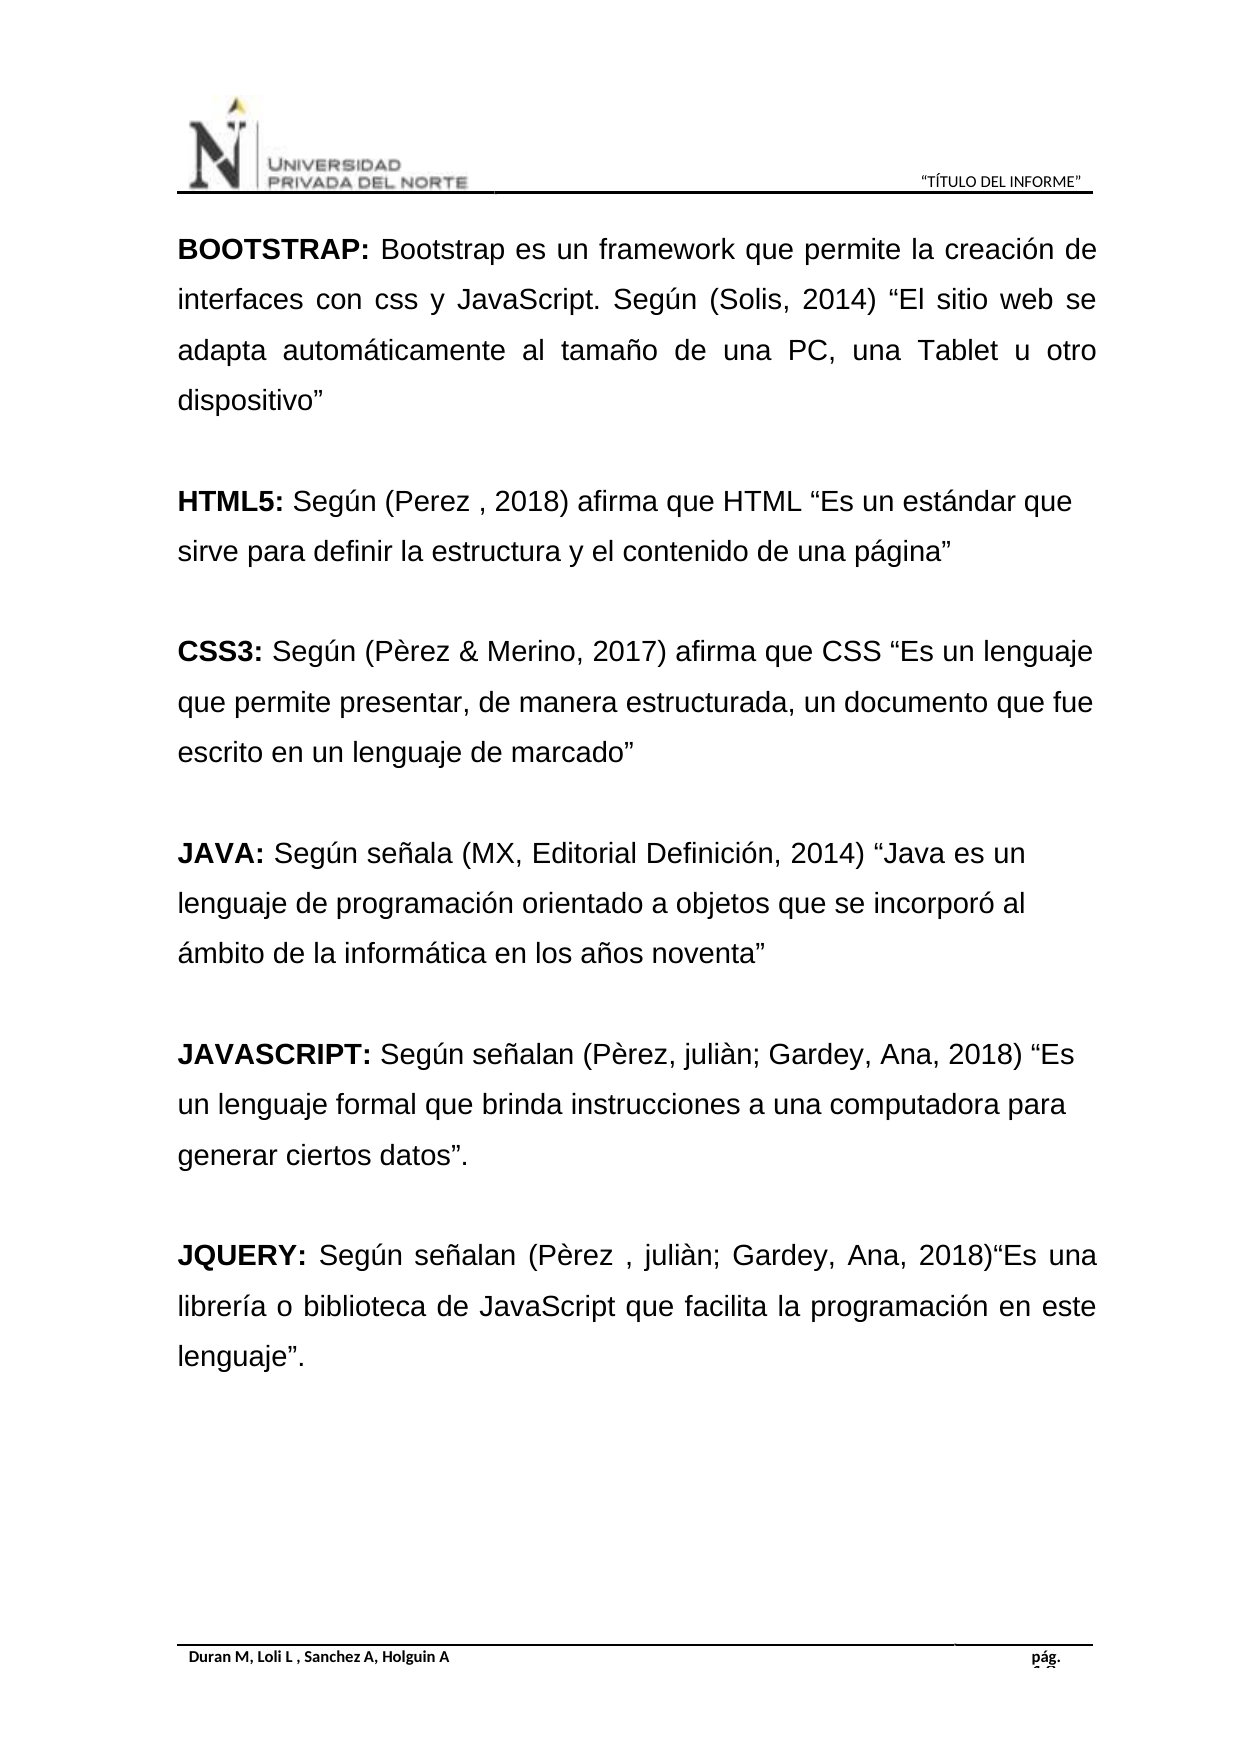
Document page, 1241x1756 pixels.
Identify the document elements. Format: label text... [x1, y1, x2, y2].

text JAVA: Según señala (MX, Editorial Definición, 2014) “Java es un lenguaje de programación orientado a objetos que se incorporó al ámbito de la informática en los años noventa” [177, 836, 1027, 970]
text JQUERY: Según señalan (Pèrez , juliàn; Gardey, Ana, 2018)“Es una librería o biblioteca de JavaScript que facilita la programación en este lenguaje”. [177, 1238, 1098, 1372]
text JAVASCRIPT: Según señalan (Pèrez, juliàn; Gardey, Ana, 2018) “Es un lenguaje formal que brinda instrucciones a una computadora para generar ciertos datos”. [177, 1037, 1077, 1171]
text HTML5: Según (Perez , 2018) afirma que HTML “Es un estándar que sirve para definir la estructura y el contenido de una página” [177, 484, 1076, 567]
picture [188, 95, 469, 191]
text BOOTSTRAP: Bootstrap es un framework que permite la creación de interfaces con css y JavaScript. Según (Solis, 2014) “El sitio web se adapta automáticamente al tamaño de una PC, una Tablet u otro dispositivo” [177, 232, 1098, 416]
text CSS3: Según (Pèrez & Merino, 2017) afirma que CSS “Es un lenguaje que permite presentar, de manera estructurada, un documento que fue escrito en un lenguaje de marcado” [177, 634, 1095, 769]
